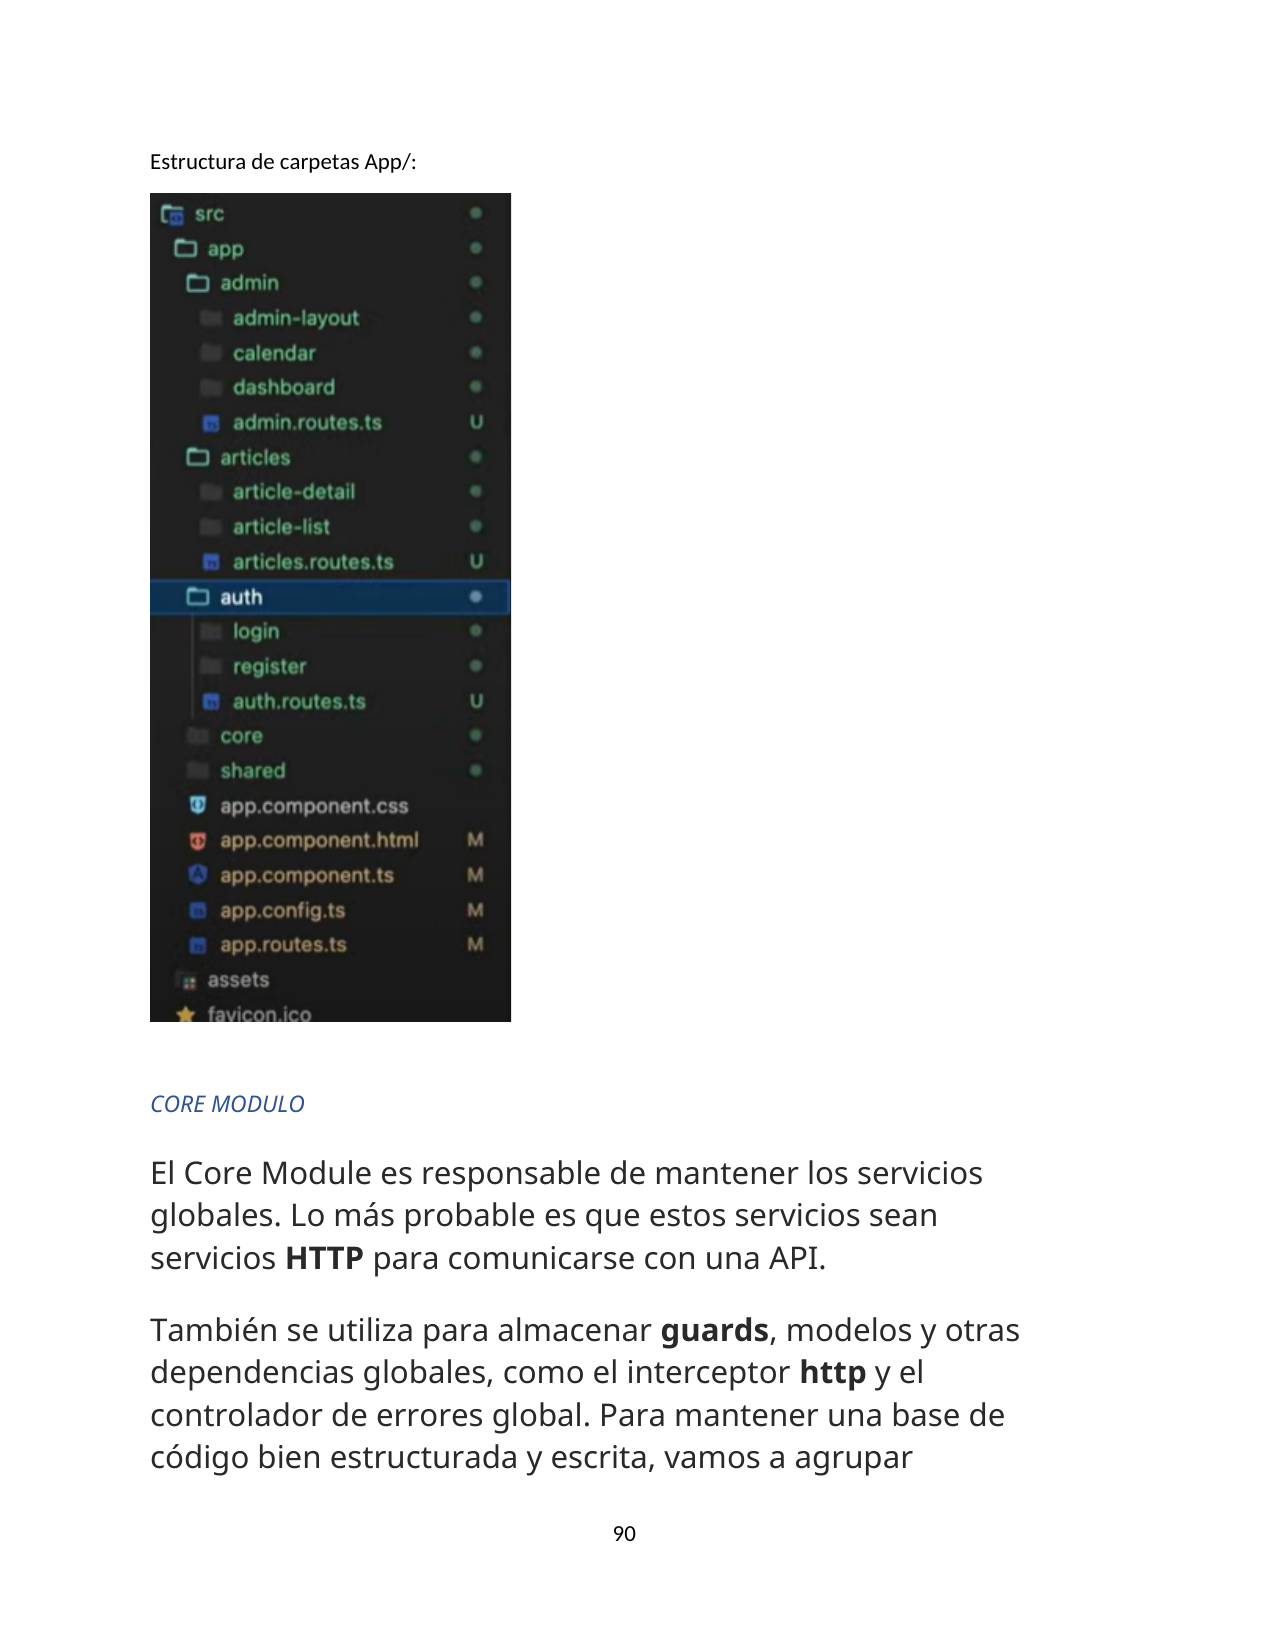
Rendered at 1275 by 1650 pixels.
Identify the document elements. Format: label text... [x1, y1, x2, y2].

picture [150, 193, 512, 1022]
text El Core Module es responsable de mantener los servicios globales. Lo más probable es que estos servicios sean servicios HTTP para comunicarse con una API. [150, 1151, 1098, 1278]
text Estructura de carpetas App/: [150, 147, 1098, 175]
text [150, 1308, 1098, 1478]
subtitle CORE MODULO [150, 1088, 1098, 1119]
